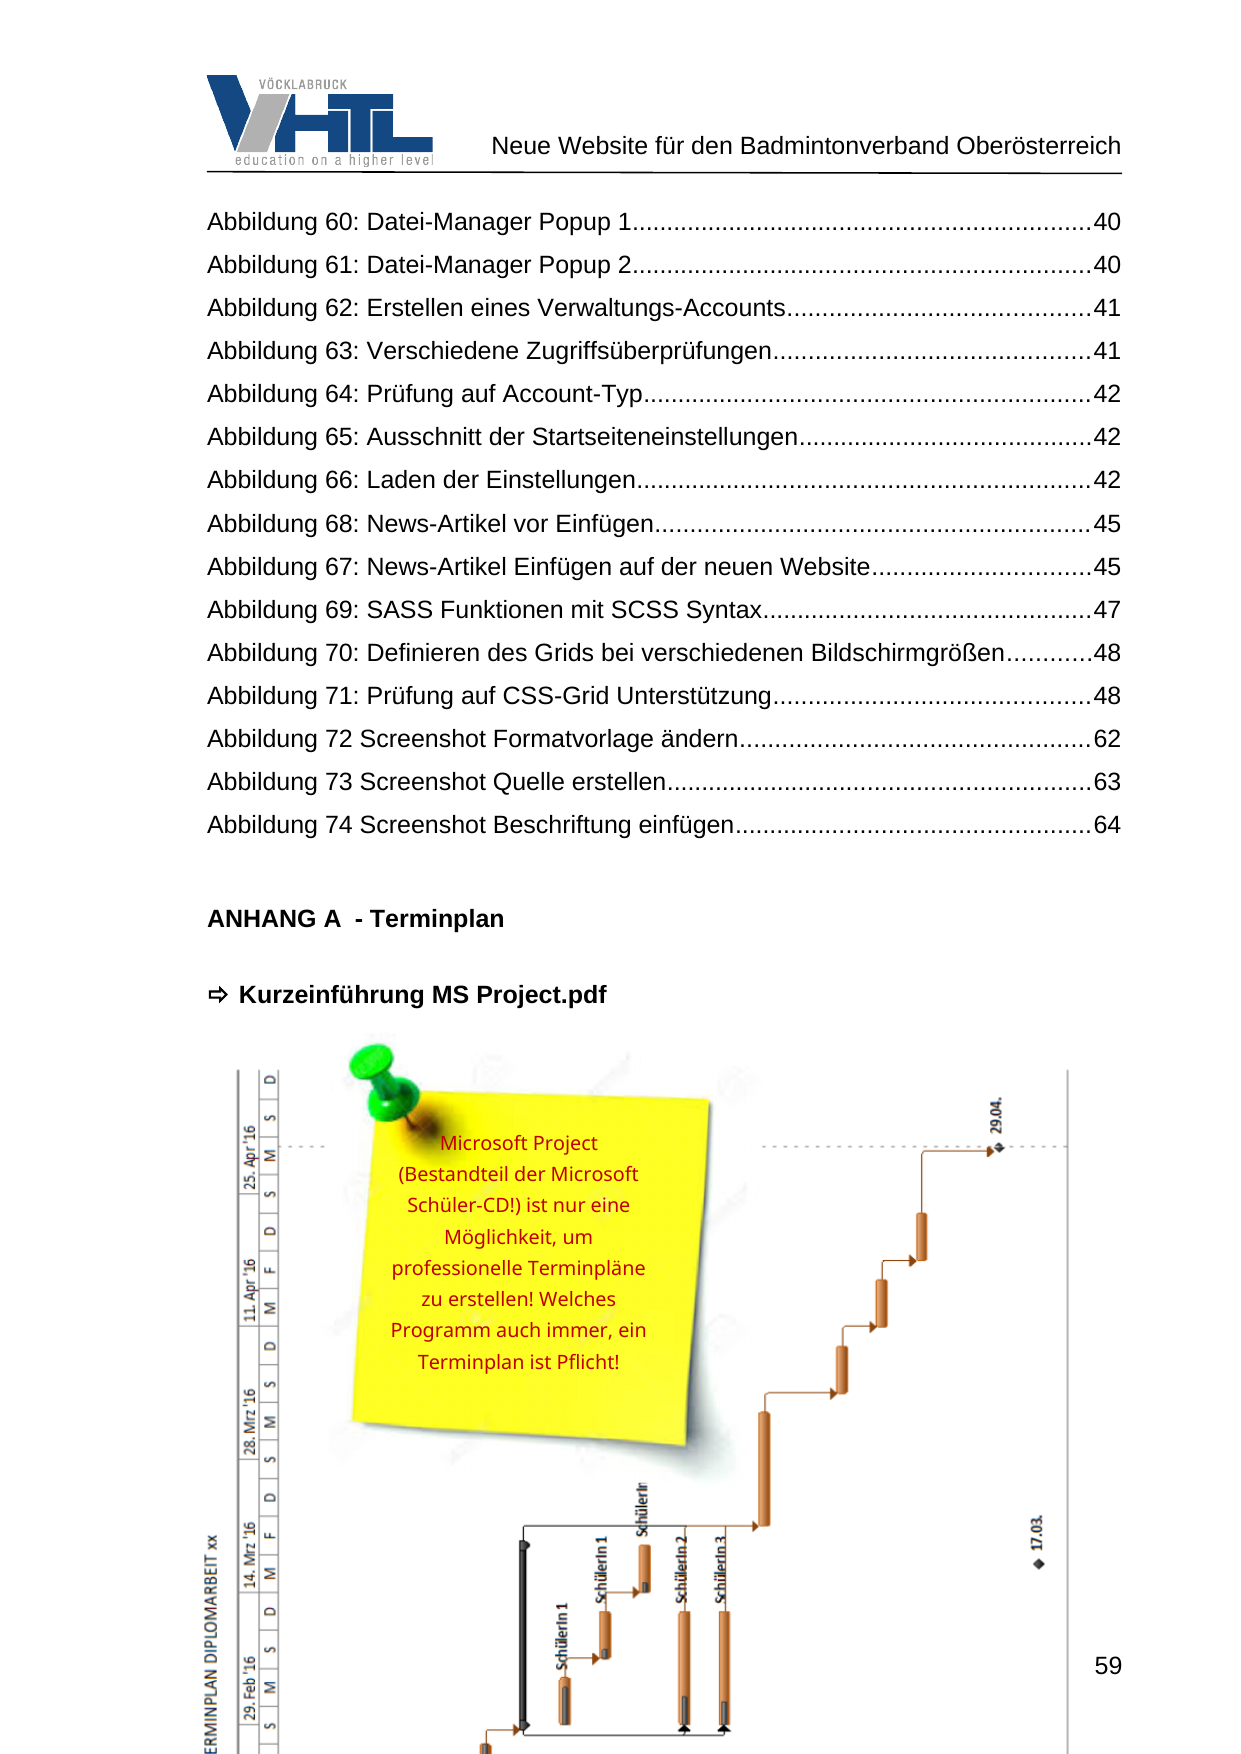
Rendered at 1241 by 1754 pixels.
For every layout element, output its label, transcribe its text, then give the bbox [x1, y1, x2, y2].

text Abbildung 67: News-Artikel Einfügen auf der neuen Website 45 [207, 552, 1122, 581]
text Abbildung 70: Definieren des Grids bei verschiedenen Bildschirmgrößen 48 [207, 638, 1122, 667]
text Abbildung 74 Screenshot Beschriftung einfügen 64 [207, 811, 1122, 839]
text Abbildung 73 Screenshot Quelle erstellen 63 [207, 767, 1122, 796]
subtitle - Terminplan [207, 904, 1122, 932]
picture [192, 1030, 1084, 1754]
text Abbildung 66: Laden der Einstellungen 42 [207, 466, 1122, 494]
text Abbildung 60: Datei-Manager Popup 1 40 [207, 207, 1122, 236]
text Abbildung 72 Screenshot Formatvorlage ändern 62 [207, 724, 1122, 753]
text Abbildung 61: Datei-Manager Popup 2 40 [207, 250, 1122, 279]
text Abbildung 68: News-Artikel vor Einfügen 45 [207, 509, 1122, 537]
text Abbildung 62: Erstellen eines Verwaltungs-Accounts 41 [207, 293, 1122, 322]
text Abbildung 71: Prüfung auf CSS-Grid Unterstützung 48 [207, 681, 1122, 710]
text Abbildung 65: Ausschnitt der Startseiteneinstellungen 42 [207, 422, 1122, 451]
text Abbildung 63: Verschiedene Zugriffsüberprüfungen 41 [207, 336, 1122, 365]
text Abbildung 69: SASS Funktionen mit SCSS Syntax 47 [207, 595, 1122, 624]
text Abbildung 64: Prüfung auf Account-Typ 42 [207, 379, 1122, 408]
text Kurzeinführung MS Project.pdf [207, 980, 1122, 1009]
picture [206, 75, 433, 167]
